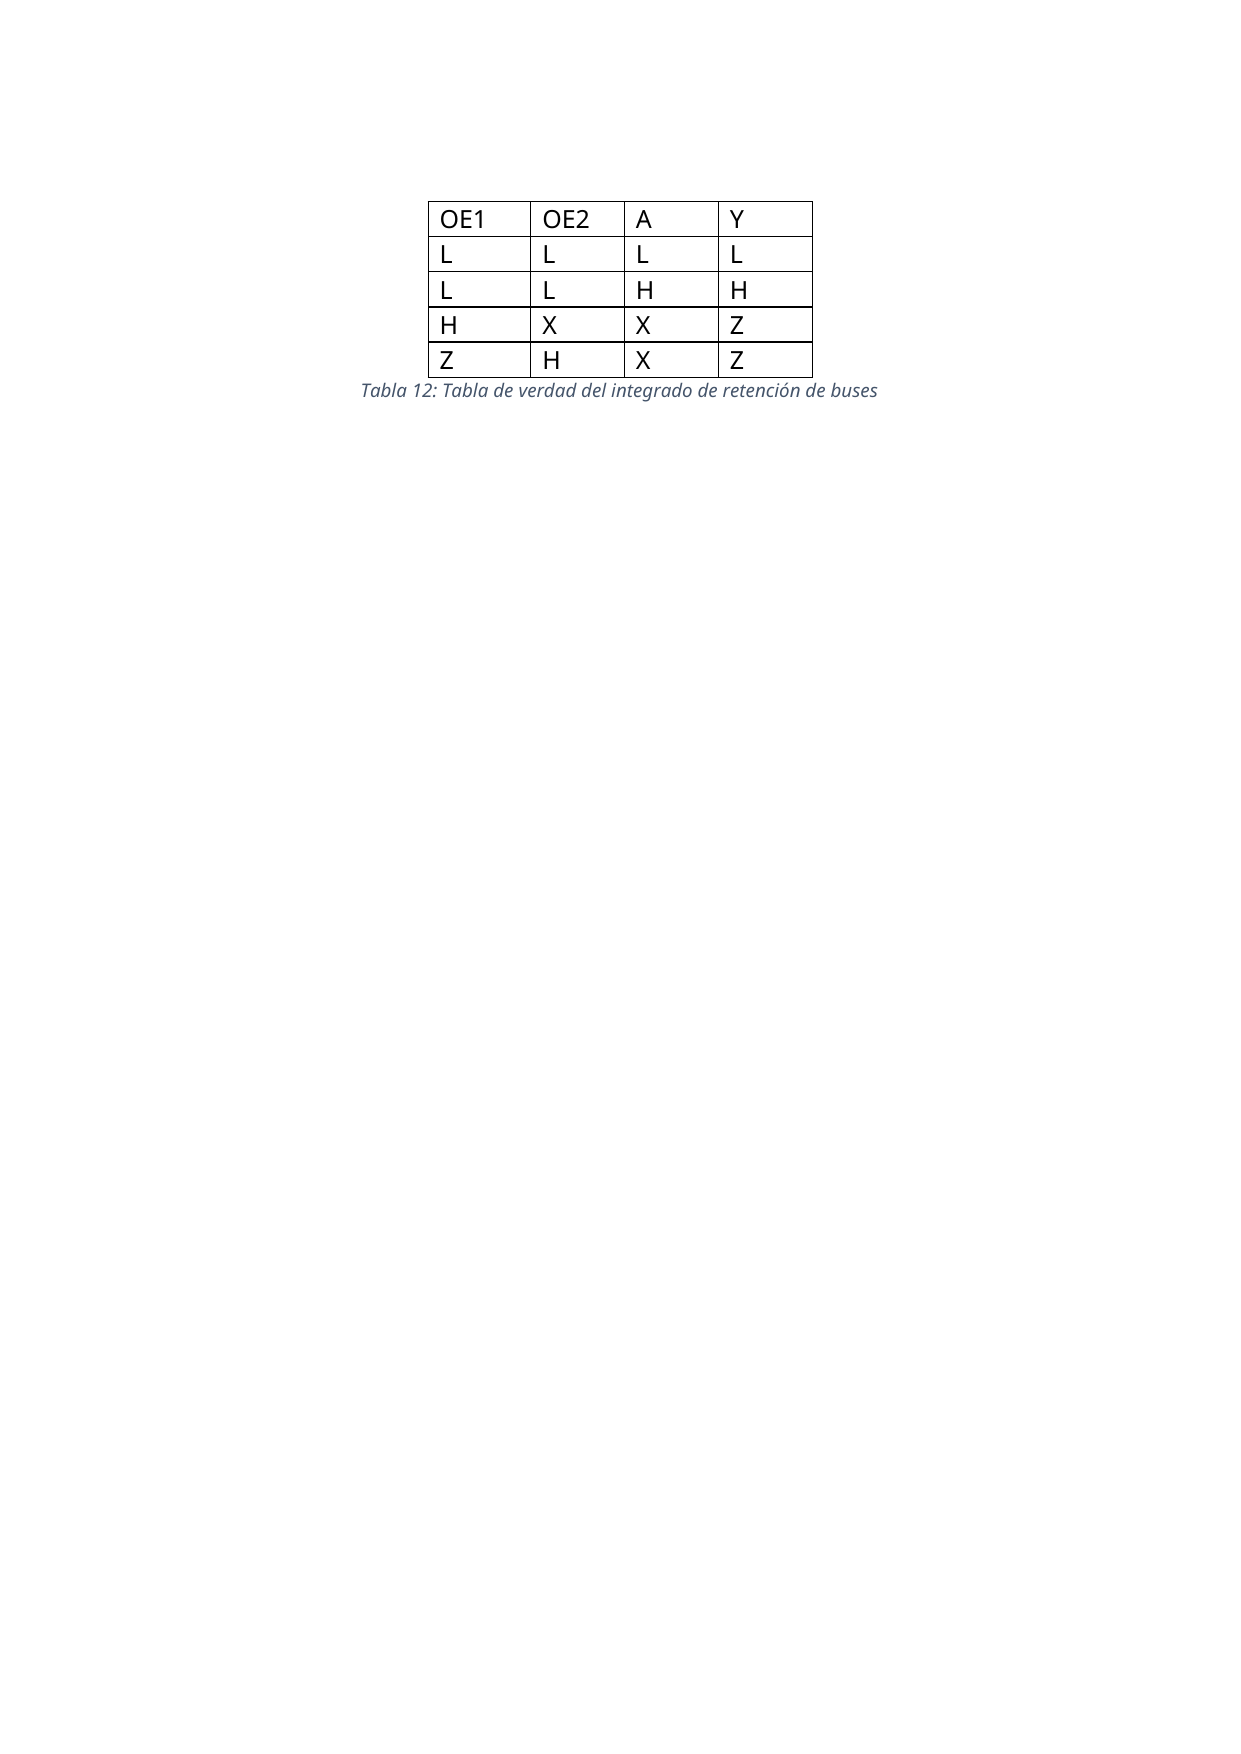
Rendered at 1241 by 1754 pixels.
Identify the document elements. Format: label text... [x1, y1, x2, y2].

table_cell H [719, 272, 812, 306]
table_cell Z [719, 308, 812, 341]
table_header OE2 [531, 202, 624, 236]
table_cell L [531, 237, 624, 271]
table_cell X [625, 343, 718, 377]
table_cell L [719, 237, 812, 271]
table_cell H [531, 343, 624, 377]
table_cell L [429, 272, 530, 306]
table_cell X [625, 308, 718, 341]
table_cell Z [719, 343, 812, 377]
table_cell L [531, 272, 624, 306]
table_header OE1 [429, 202, 530, 236]
table_cell X [531, 308, 624, 341]
table_header A [625, 202, 718, 236]
table_cell H [429, 308, 530, 341]
table_cell H [625, 272, 718, 306]
table_cell L [429, 237, 530, 271]
table_cell Z [429, 343, 530, 377]
table_header Y [719, 202, 812, 236]
table_cell L [625, 237, 718, 271]
